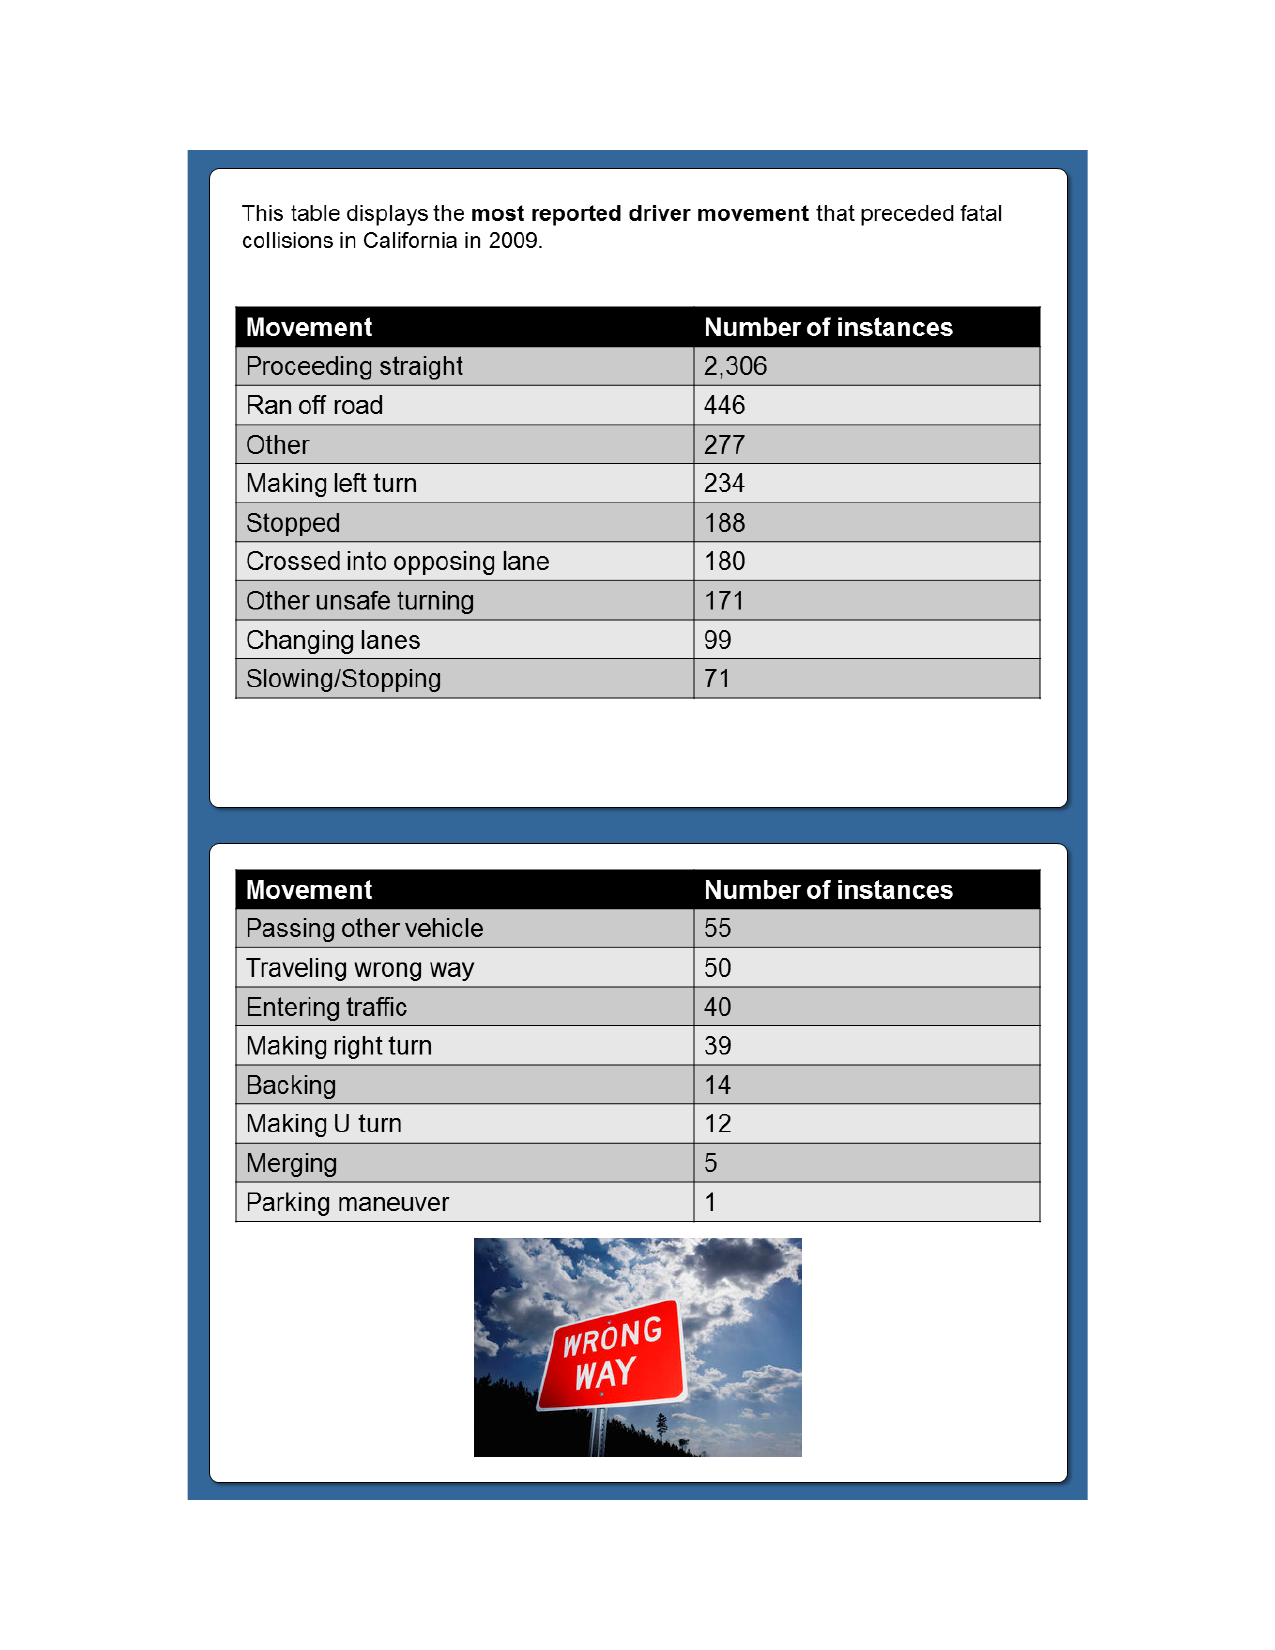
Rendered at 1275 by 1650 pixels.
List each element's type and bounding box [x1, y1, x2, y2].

picture [187, 150, 1088, 1500]
